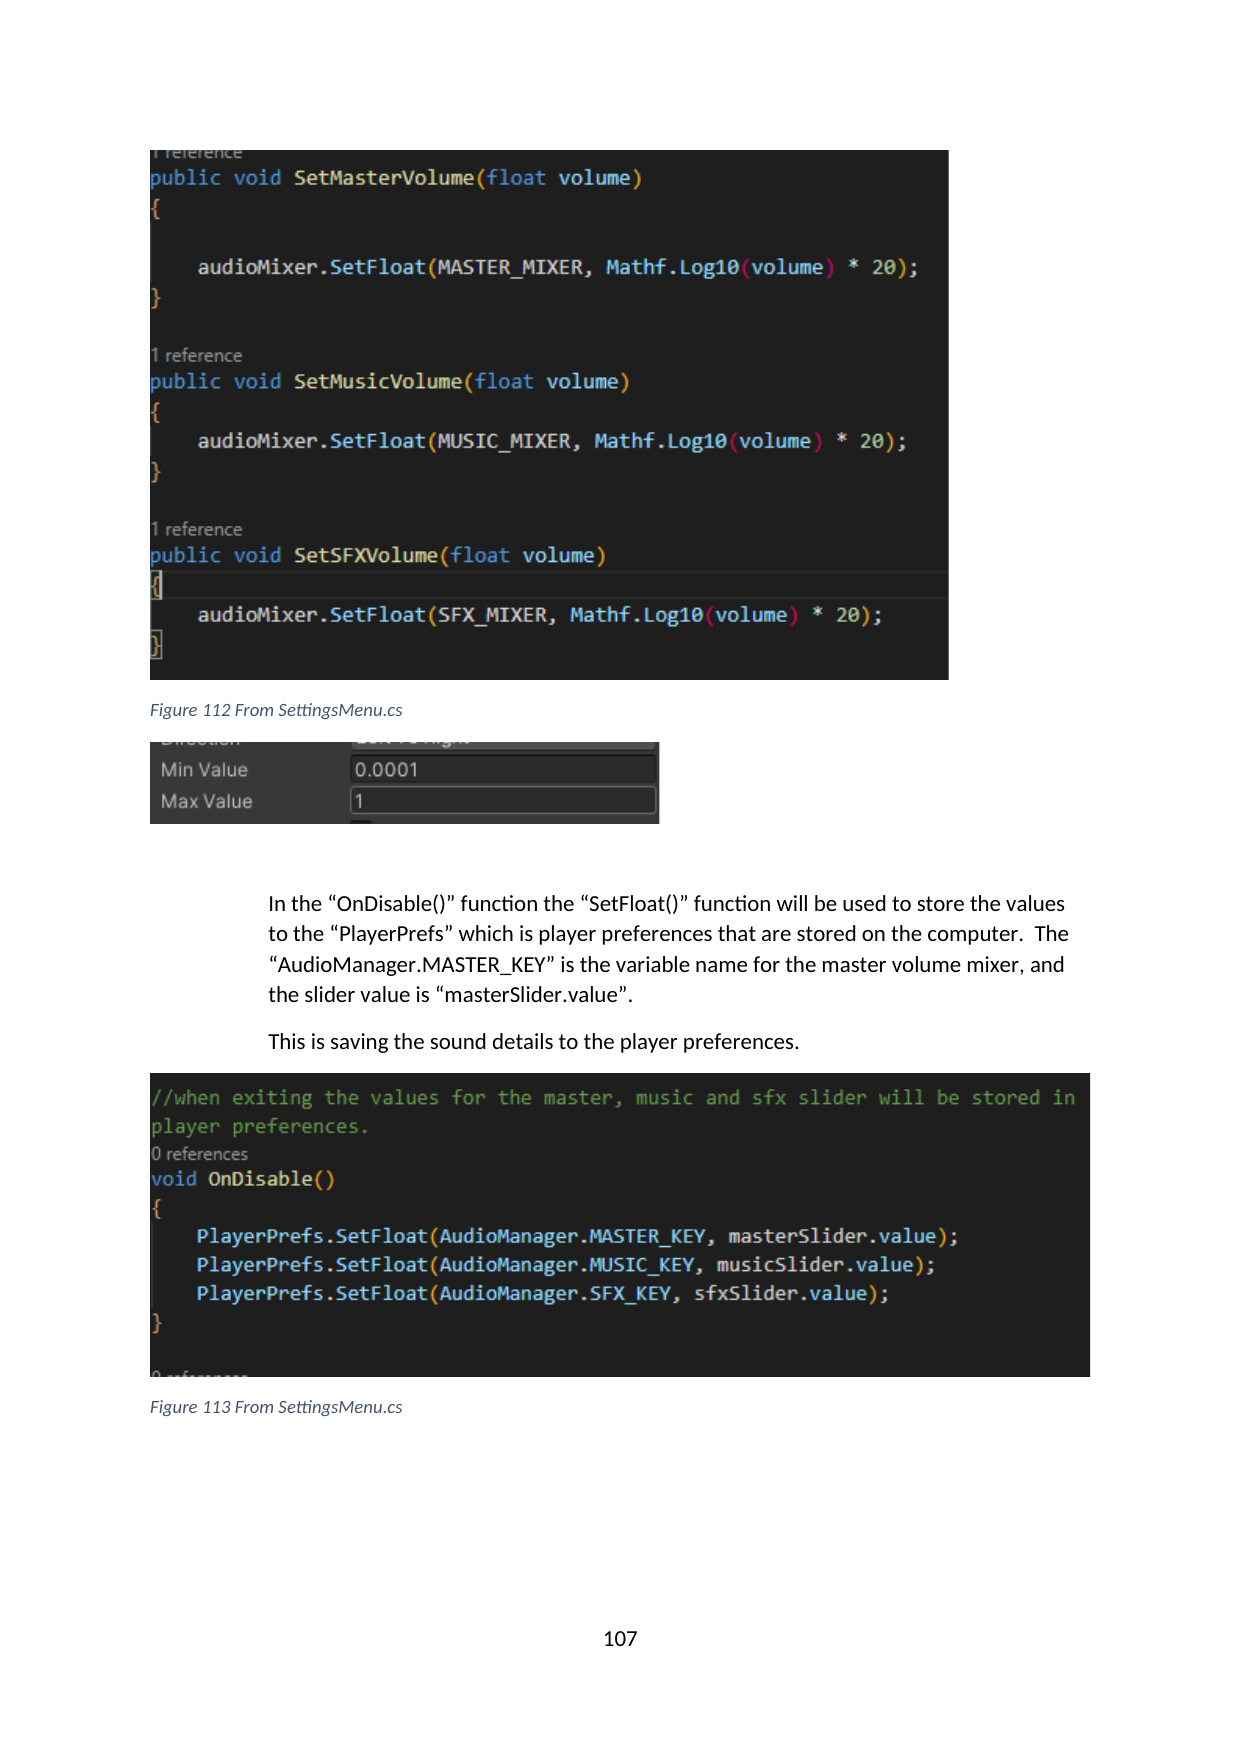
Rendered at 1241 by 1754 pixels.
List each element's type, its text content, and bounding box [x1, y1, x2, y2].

text This is saving the sound details to the player preferences. [268, 1027, 1090, 1055]
picture [150, 150, 949, 680]
text In the “OnDisable()” function the “SetFloat()” function will be used to store the values to the “PlayerPrefs” which is player preferences that are stored on the computer. The “AudioManager.MASTER_KEY” is the variable name for the master volume mixer, and the slider value is “masterSlider.value”. [268, 889, 1090, 1008]
picture [150, 742, 660, 824]
picture [150, 1073, 1091, 1377]
